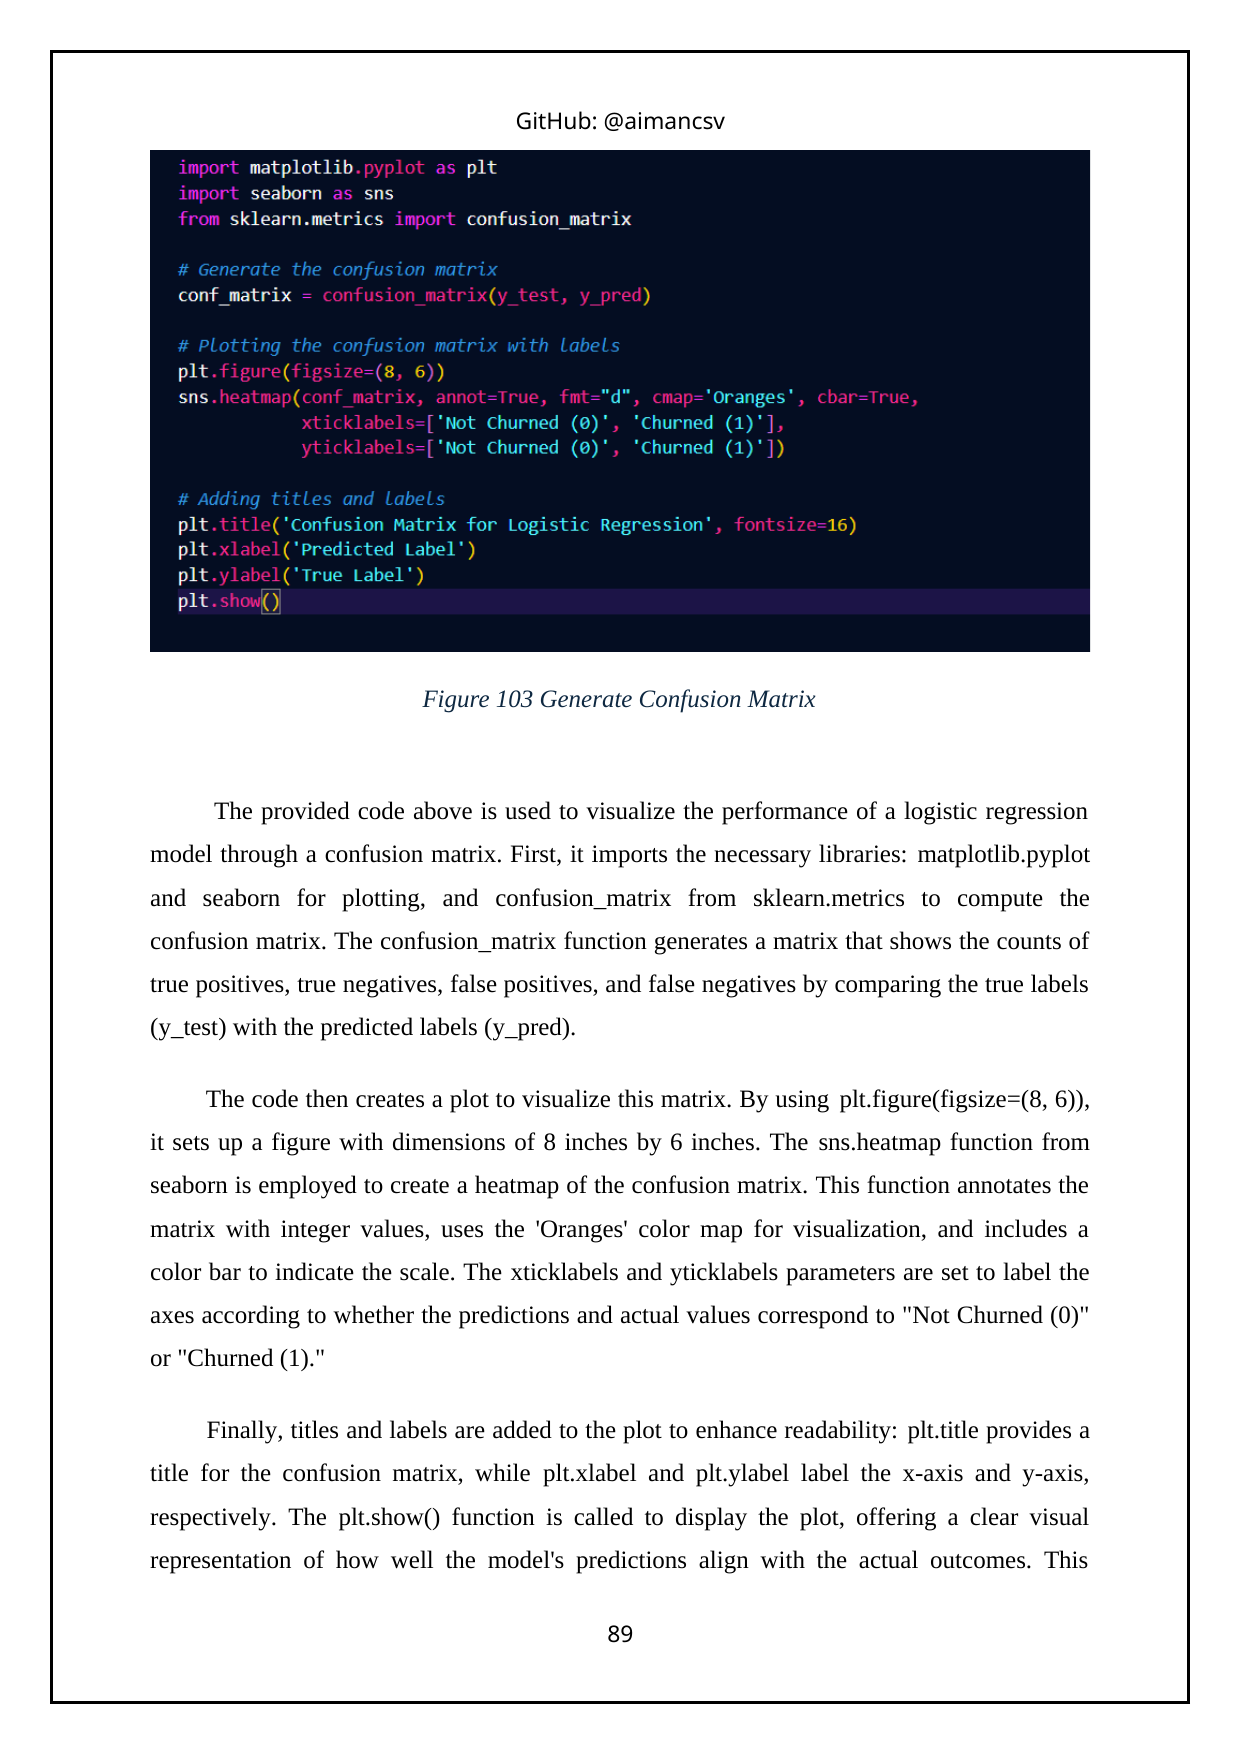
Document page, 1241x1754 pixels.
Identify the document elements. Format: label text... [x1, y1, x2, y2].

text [150, 1415, 1090, 1573]
text The provided code above is used to visualize the performance of a logistic regression model through a confusion matrix. First, it imports the necessary libraries: matplotlib.pyplot and seaborn for plotting, and confusion_matrix from sklearn.metrics to compute the confusion matrix. The confusion_matrix function generates a matrix that shows the counts of true positives, true negatives, false positives, and false negatives by comparing the true labels (y_test) with the predicted labels (y_pred). [150, 796, 1090, 1041]
text The code then creates a plot to visualize this matrix. By using plt.figure(figsize=(8, 6)), it sets up a figure with dimensions of 8 inches by 6 inches. The sns.heatmap function from seaborn is employed to create a heatmap of the confusion matrix. This function annotates the matrix with integer values, uses the 'Oranges' color map for visualization, and includes a color bar to indicate the scale. The xticklabels and yticklabels parameters are set to label the axes according to whether the predictions and actual values correspond to "Not Churned (0)" or "Churned (1)." [150, 1084, 1090, 1372]
picture [150, 150, 1091, 652]
